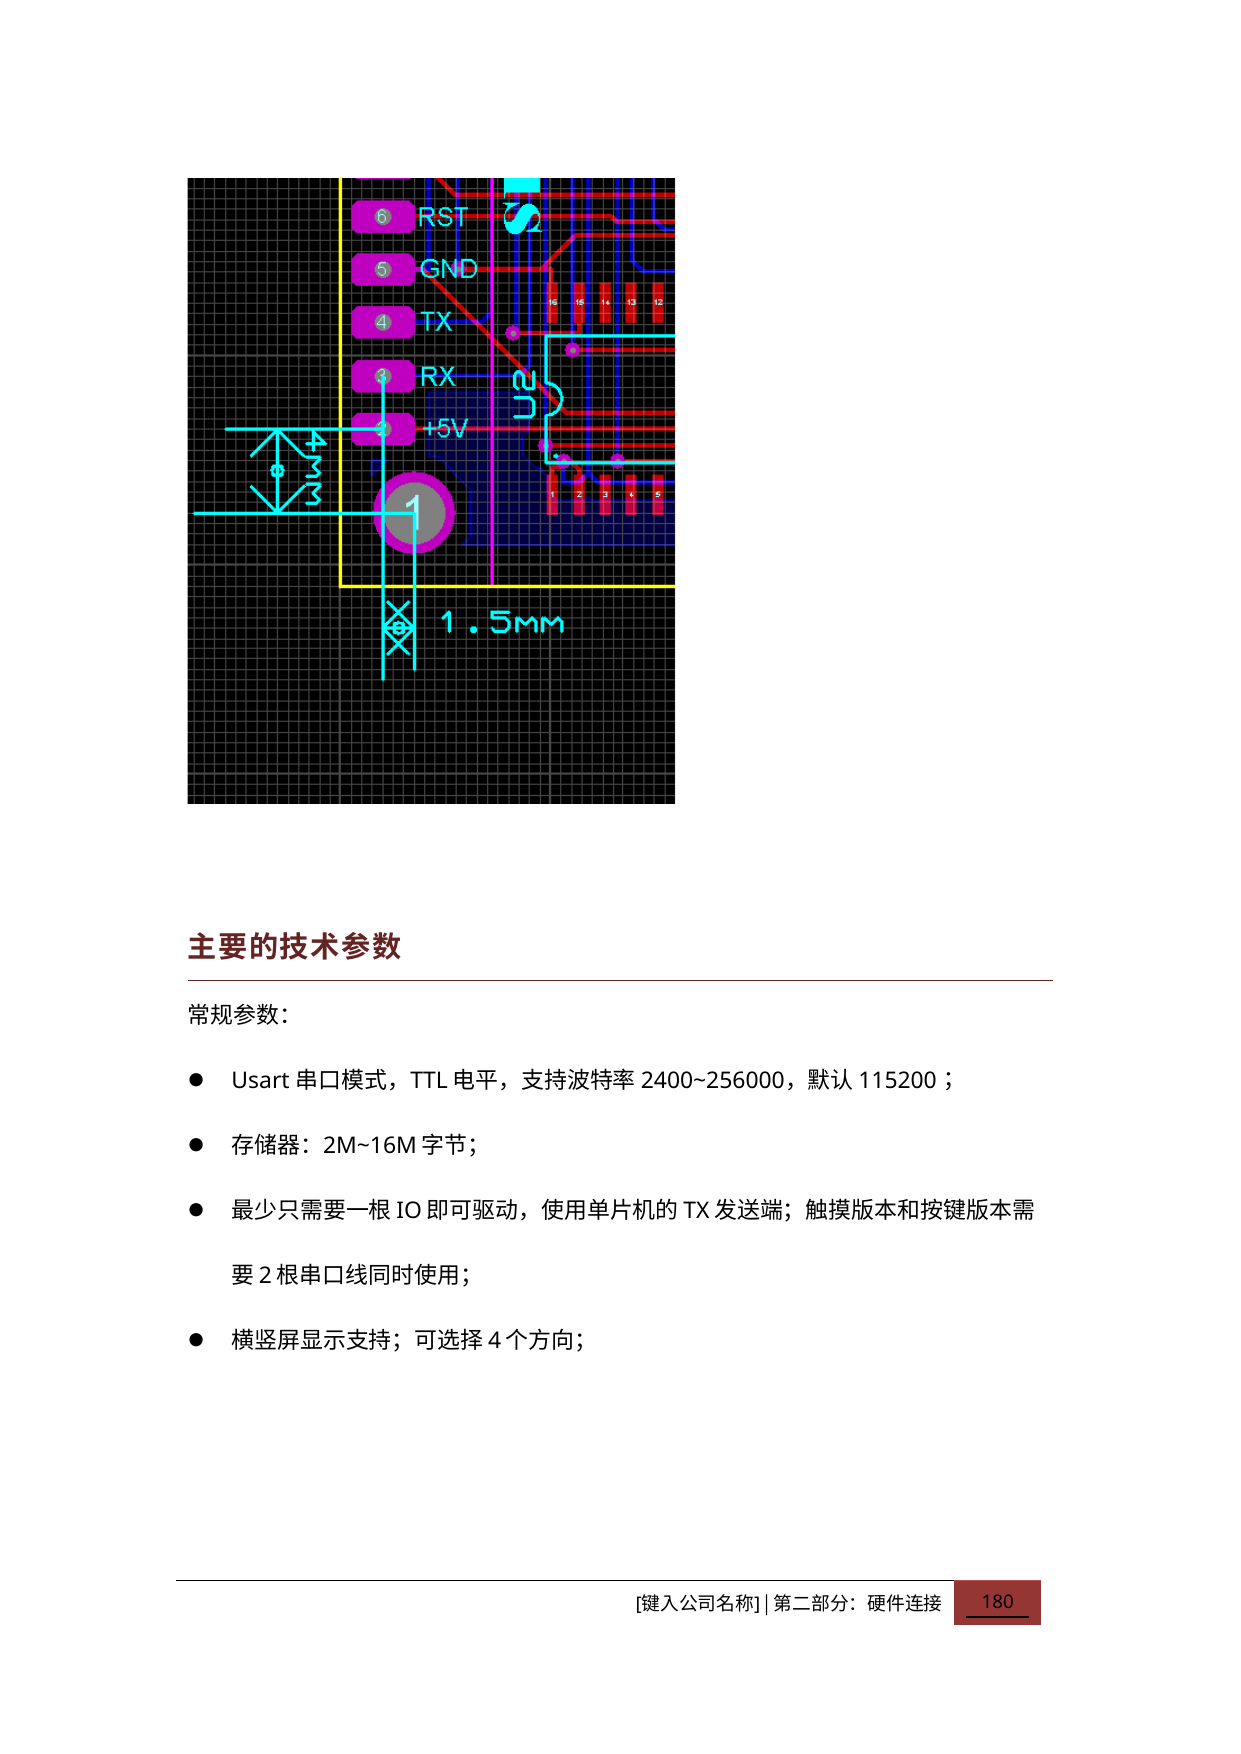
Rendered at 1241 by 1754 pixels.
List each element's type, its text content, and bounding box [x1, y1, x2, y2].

list Usart 串口模式，TTL电平，支持波特率 2400~256000，默认115200； [187, 1046, 1053, 1111]
list 横竖屏显示支持；可选择4个方向； [187, 1306, 1053, 1371]
list 存储器：2M~16M字节； [187, 1111, 1053, 1176]
text 常规参数： [187, 981, 1053, 1046]
subtitle 主要的技术参数 [187, 913, 1053, 981]
picture [187, 178, 676, 804]
list 最少只需要一根IO即可驱动，使用单片机的TX发送端；触摸版本和按键版本需要2根串口线同时使用； [187, 1176, 1053, 1306]
